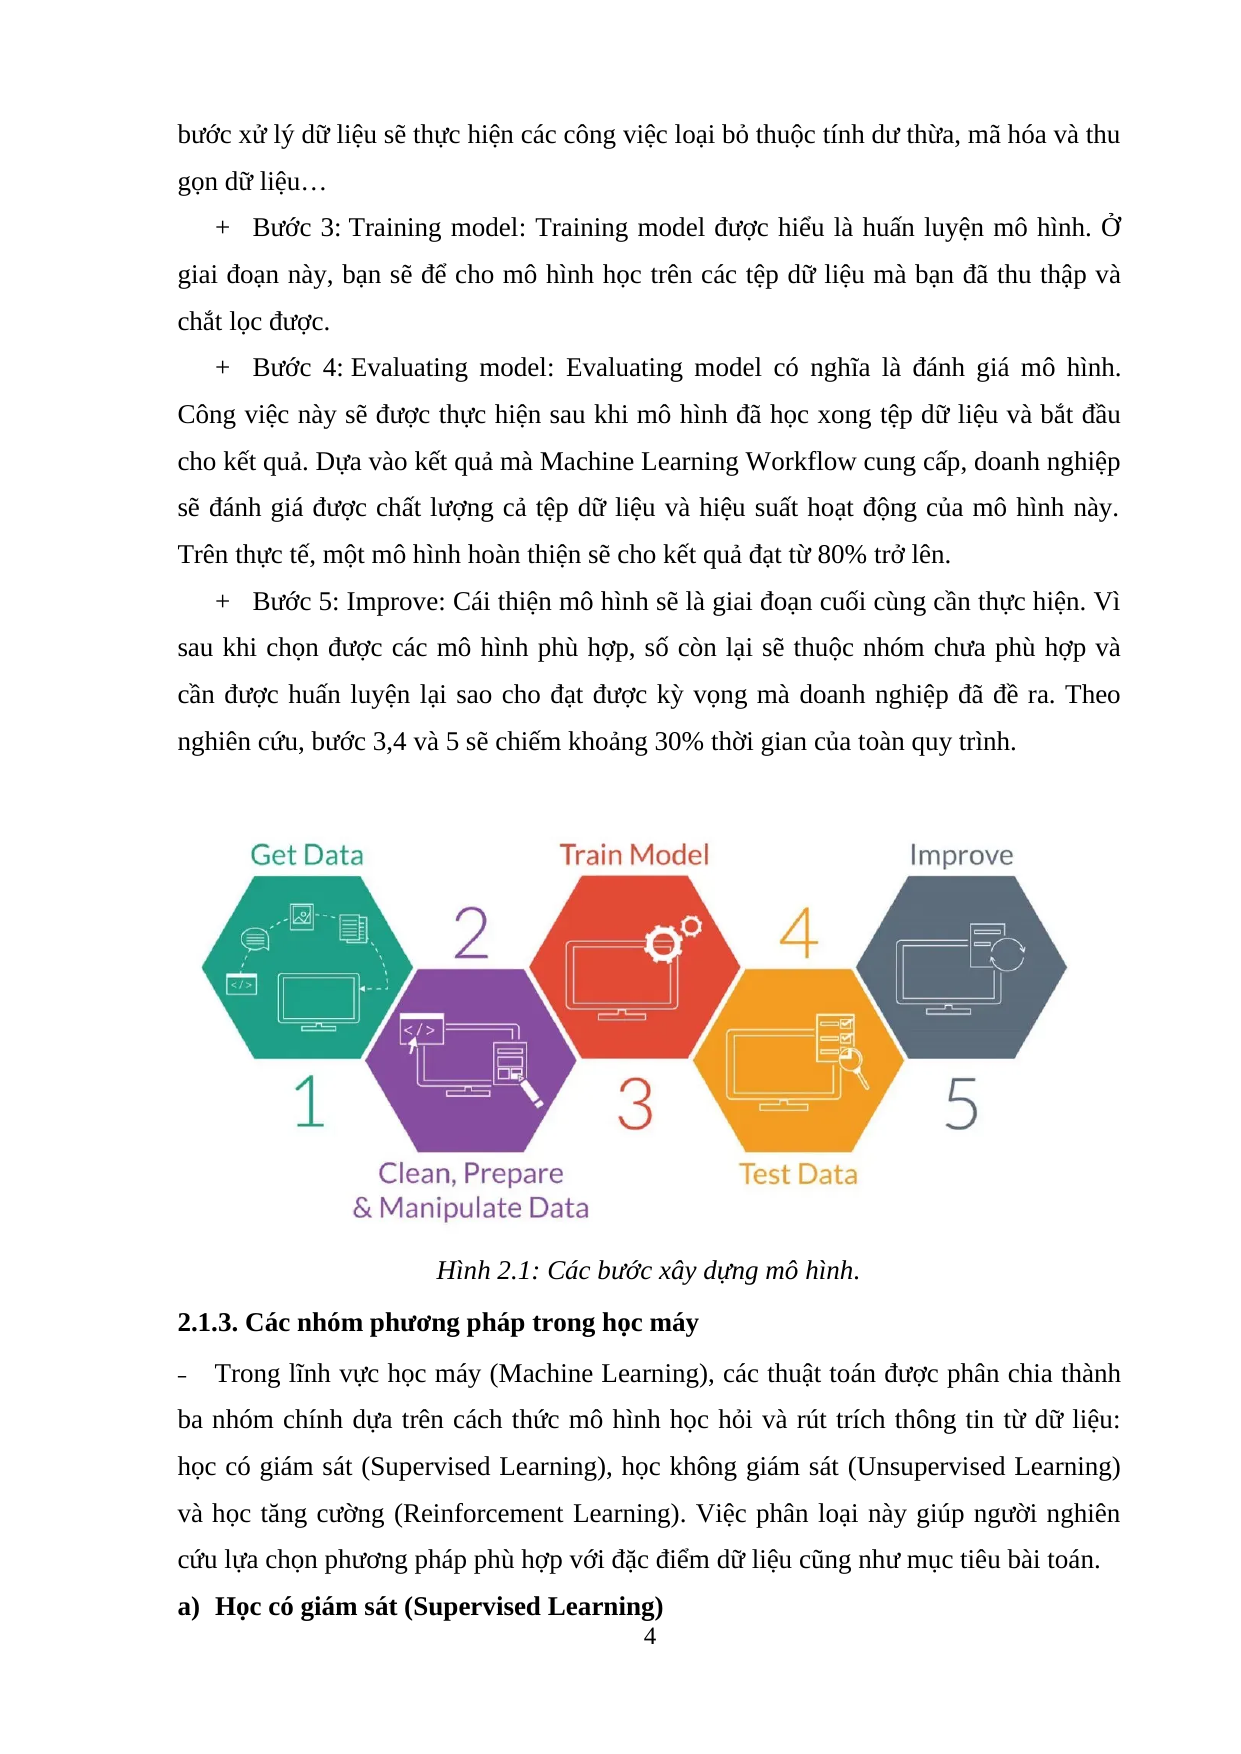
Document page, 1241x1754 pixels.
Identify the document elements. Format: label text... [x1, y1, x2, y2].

list Bước 3: Training model: Training model được hiểu là huấn luyện mô hình. Ở giai đoạn này, bạn sẽ để cho mô hình học trên các tệp dữ liệu mà bạn đã thu thập và chắt lọc được. [177, 211, 1122, 336]
text Hình 2.1: Các bước xây dựng mô hình. [177, 1254, 1122, 1285]
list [177, 118, 1122, 196]
list Bước 5: Improve: Cái thiện mô hình sẽ là giai đoạn cuối cùng cần thực hiện. Vì sau khi chọn được các mô hình phù hợp, số còn lại sẽ thuộc nhóm chưa phù hợp và cần được huấn luyện lại sao cho đạt được kỳ vọng mà doanh nghiệp đã đề ra. Theo nghiên cứu, bước 3,4 và 5 sẽ chiếm khoảng 30% thời gian của toàn quy trình. [177, 585, 1122, 756]
text 2.1.3. Các nhóm phương pháp trong học máy [177, 1306, 1122, 1337]
list Học có giám sát (Supervised Learning) [177, 1590, 1122, 1621]
picture [177, 818, 1094, 1240]
list Trong lĩnh vực học máy (Machine Learning), các thuật toán được phân chia thành ba nhóm chính dựa trên cách thức mô hình học hỏi và rút trích thông tin từ dữ liệu: học có giám sát (Supervised Learning), học không giám sát (Unsupervised Learning) và học tăng cường (Reinforcement Learning). Việc phân loại này giúp người nghiên cứu lựa chọn phương pháp phù hợp với đặc điểm dữ liệu cũng như mục tiêu bài toán. [177, 1357, 1122, 1575]
list Bước 4: Evaluating model: Evaluating model có nghĩa là đánh giá mô hình. Công việc này sẽ được thực hiện sau khi mô hình đã học xong tệp dữ liệu và bắt đầu cho kết quả. Dựa vào kết quả mà Machine Learning Workflow cung cấp, doanh nghiệp sẽ đánh giá được chất lượng cả tệp dữ liệu và hiệu suất hoạt động của mô hình này. Trên thực tế, một mô hình hoàn thiện sẽ cho kết quả đạt từ 80% trở lên. [177, 351, 1122, 569]
